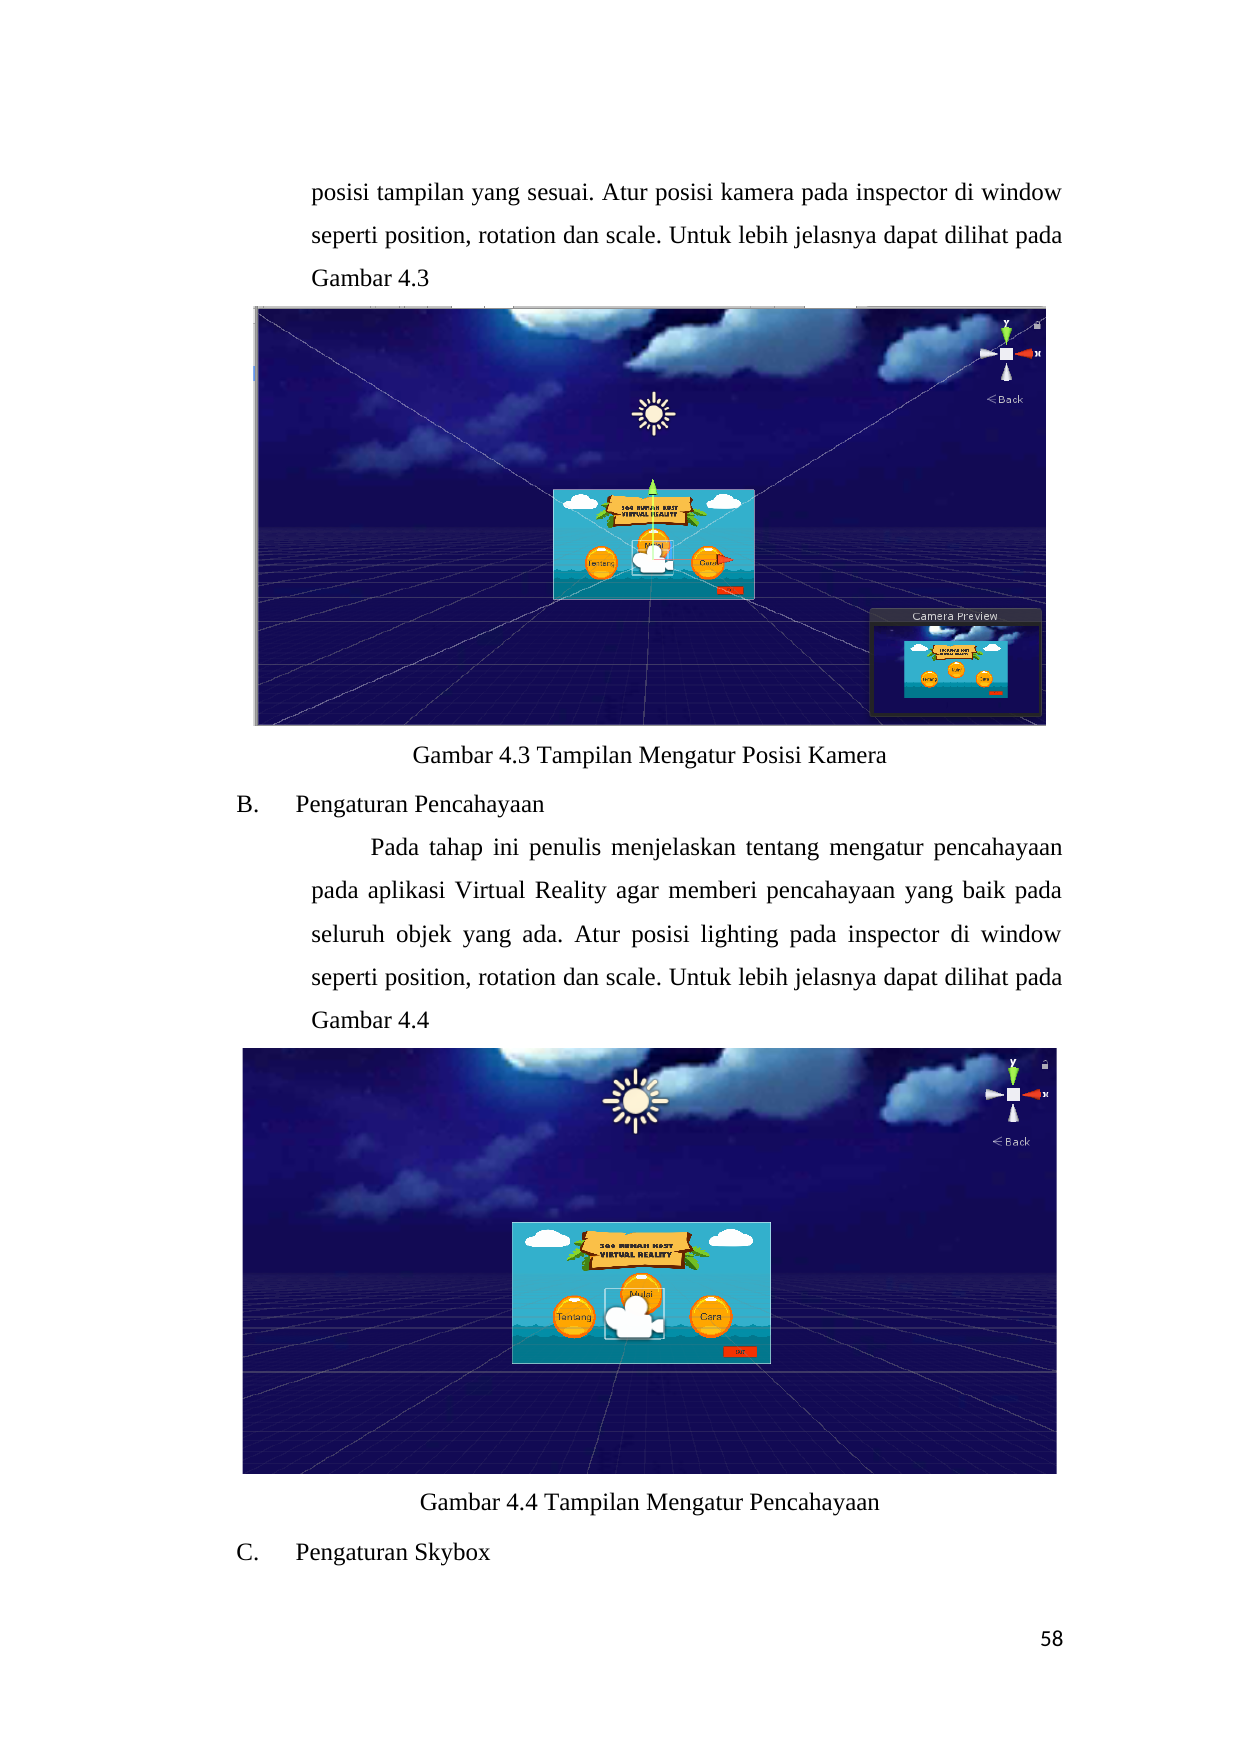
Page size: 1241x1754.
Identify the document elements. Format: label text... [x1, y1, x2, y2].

text Pada tahap ini penulis menjelaskan tentang mengatur pencahayaan pada aplikasi Virtual Reality agar memberi pencahayaan yang baik pada seluruh objek yang ada. Atur posisi lighting pada inspector di window seperti position, rotation dan scale. Untuk lebih jelasnya dapat dilihat pada Gambar 4.4 [311, 832, 1063, 1034]
picture [253, 306, 1046, 726]
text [311, 177, 1063, 292]
list Pengaturan Pencahayaan [236, 789, 1063, 818]
picture [242, 1048, 1057, 1474]
list Pengaturan Skybox [236, 1537, 1063, 1566]
